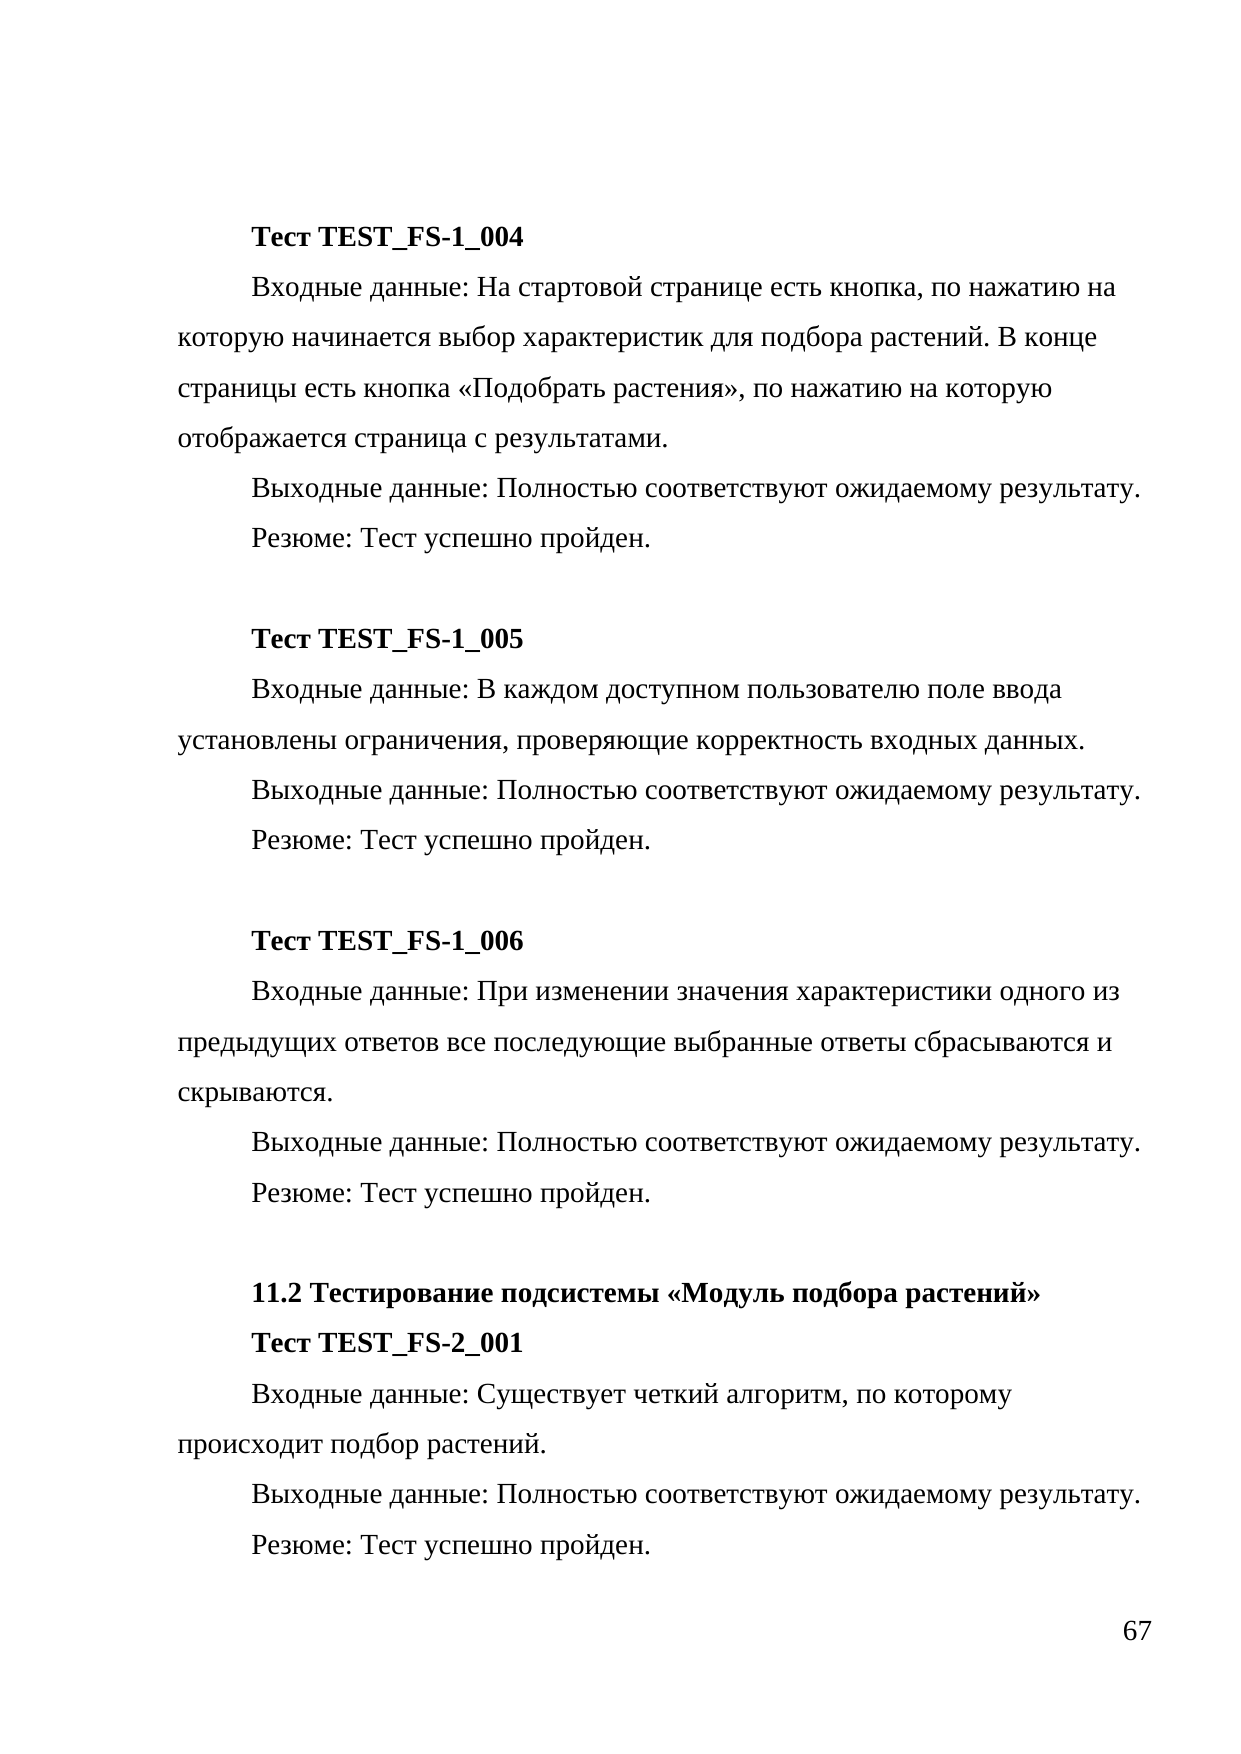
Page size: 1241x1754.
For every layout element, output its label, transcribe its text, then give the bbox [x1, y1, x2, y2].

text Входные данные: На стартовой странице есть кнопка, по нажатию на которую начинается выбор характеристик для подбора растений. В конце страницы есть кнопка «Подобрать растения», по нажатию на которую отображается страница с результатами. [177, 269, 1152, 453]
text Входные данные: Существует четкий алгоритм, по которому происходит подбор растений. [177, 1376, 1152, 1460]
text Тест TEST_FS-1_004 [177, 219, 1152, 252]
text Резюме: Тест успешно пройден. [177, 521, 1152, 554]
text Выходные данные: Полностью соответствуют ожидаемому результату. [177, 1477, 1152, 1510]
text Резюме: Тест успешно пройден. [177, 822, 1152, 856]
text Тест TEST_FS-1_006 [177, 923, 1152, 957]
text Тест TEST_FS-2_001 [177, 1326, 1152, 1359]
text Выходные данные: Полностью соответствуют ожидаемому результату. [177, 772, 1152, 806]
text Резюме: Тест успешно пройден. [177, 1175, 1152, 1208]
text Выходные данные: Полностью соответствуют ожидаемому результату. [177, 1124, 1152, 1158]
text Резюме: Тест успешно пройден. [177, 1527, 1152, 1560]
subtitle 11.2 Тестирование подсистемы «Модуль подбора растений» [177, 1275, 1152, 1309]
text Тест TEST_FS-1_005 [177, 621, 1152, 655]
text Выходные данные: Полностью соответствуют ожидаемому результату. [177, 470, 1152, 504]
text Входные данные: При изменении значения характеристики одного из предыдущих ответов все последующие выбранные ответы сбрасываются и скрываются. [177, 973, 1152, 1108]
text Входные данные: В каждом доступном пользователю поле ввода установлены ограничения, проверяющие корректность входных данных. [177, 672, 1152, 755]
